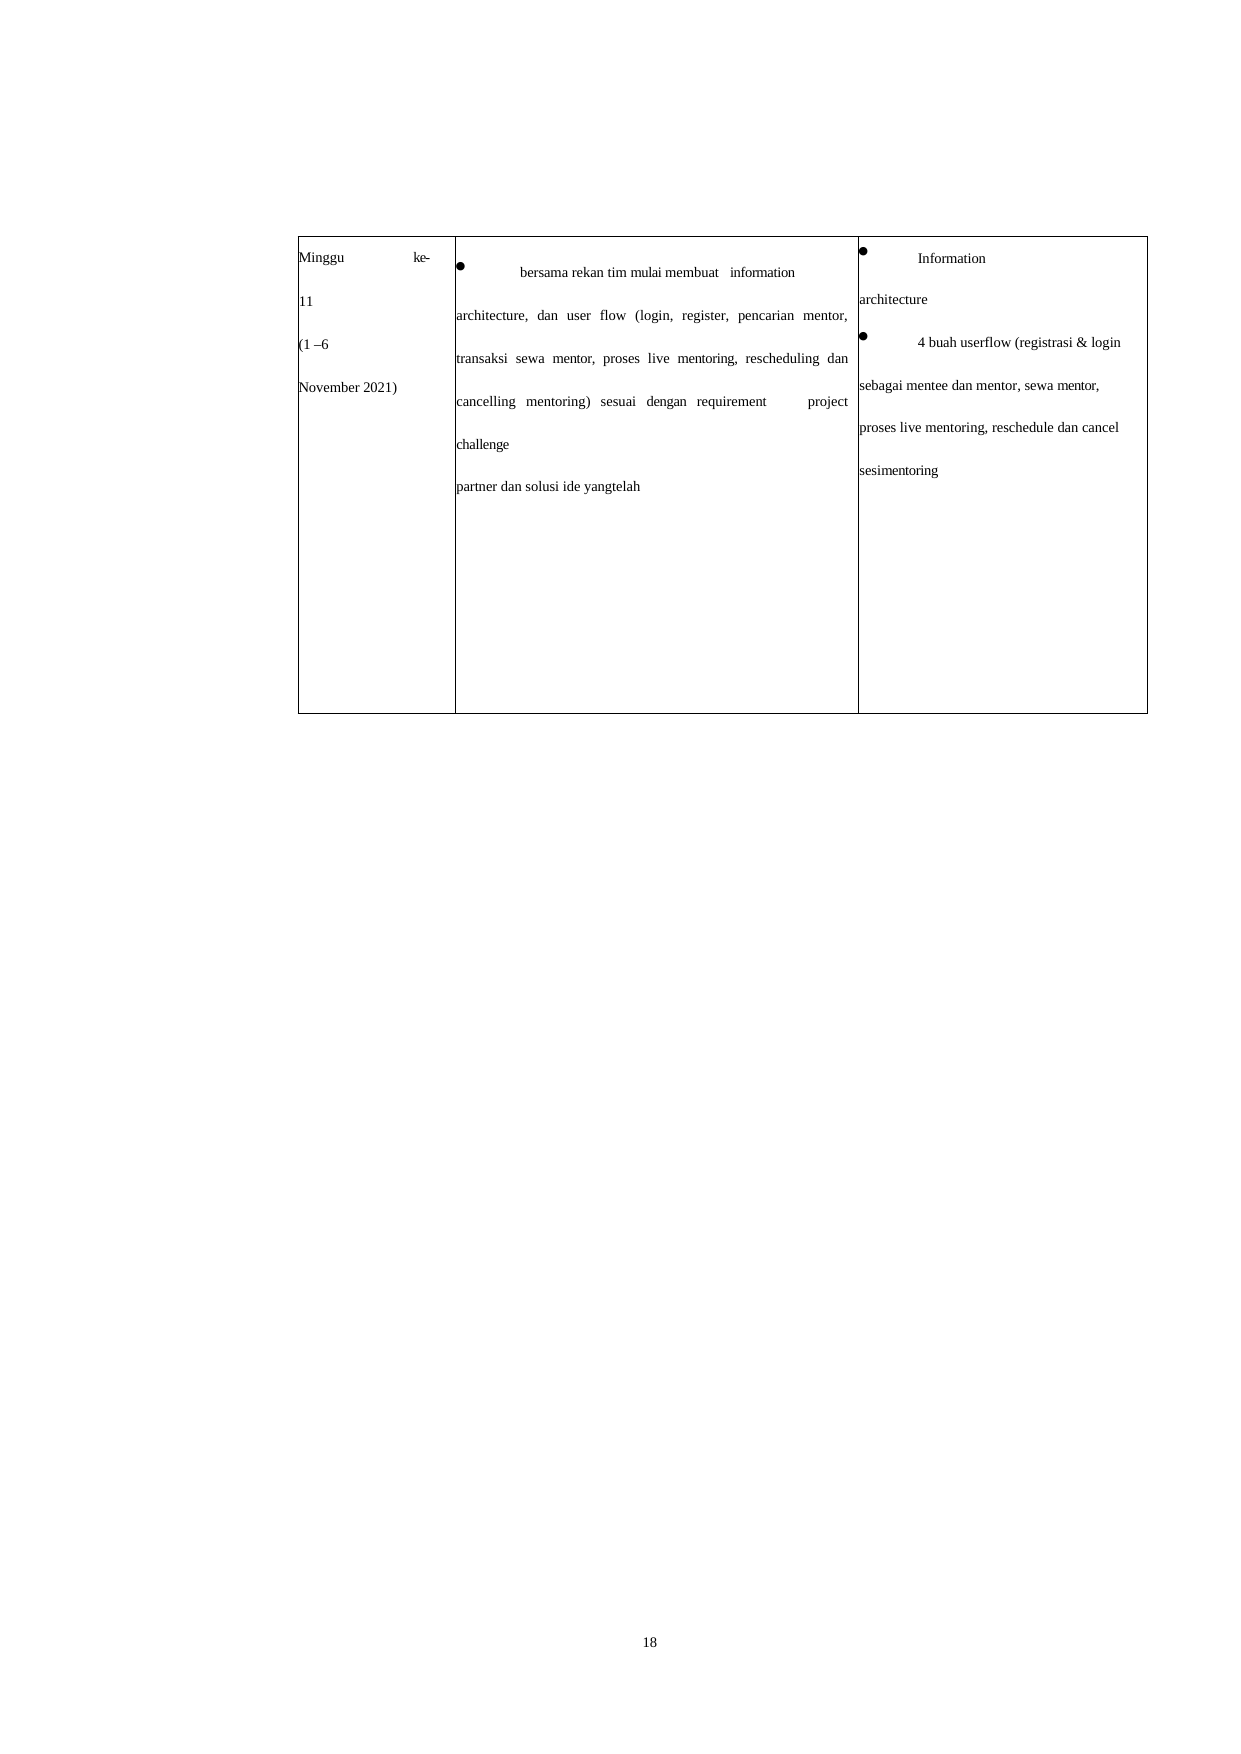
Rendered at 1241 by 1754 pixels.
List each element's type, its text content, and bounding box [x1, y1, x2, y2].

table_cell Information architecture 4 buah userflow (registrasi & login sebagai mentee dan mentor, sewa mentor, proses live mentoring, reschedule dan cancel sesimentoring [859, 237, 1147, 712]
table_cell Minggu ke- 11 (1 –6 November 2021) [299, 237, 455, 712]
table_cell bersama rekan tim mulai membuat information architecture, dan user flow (login, register, pencarian mentor, transaksi sewa mentor, proses live mentoring, rescheduling dan cancelling mentoring) sesuai dengan requirement project challenge partner dan solusi ide yangtelah [456, 237, 858, 712]
